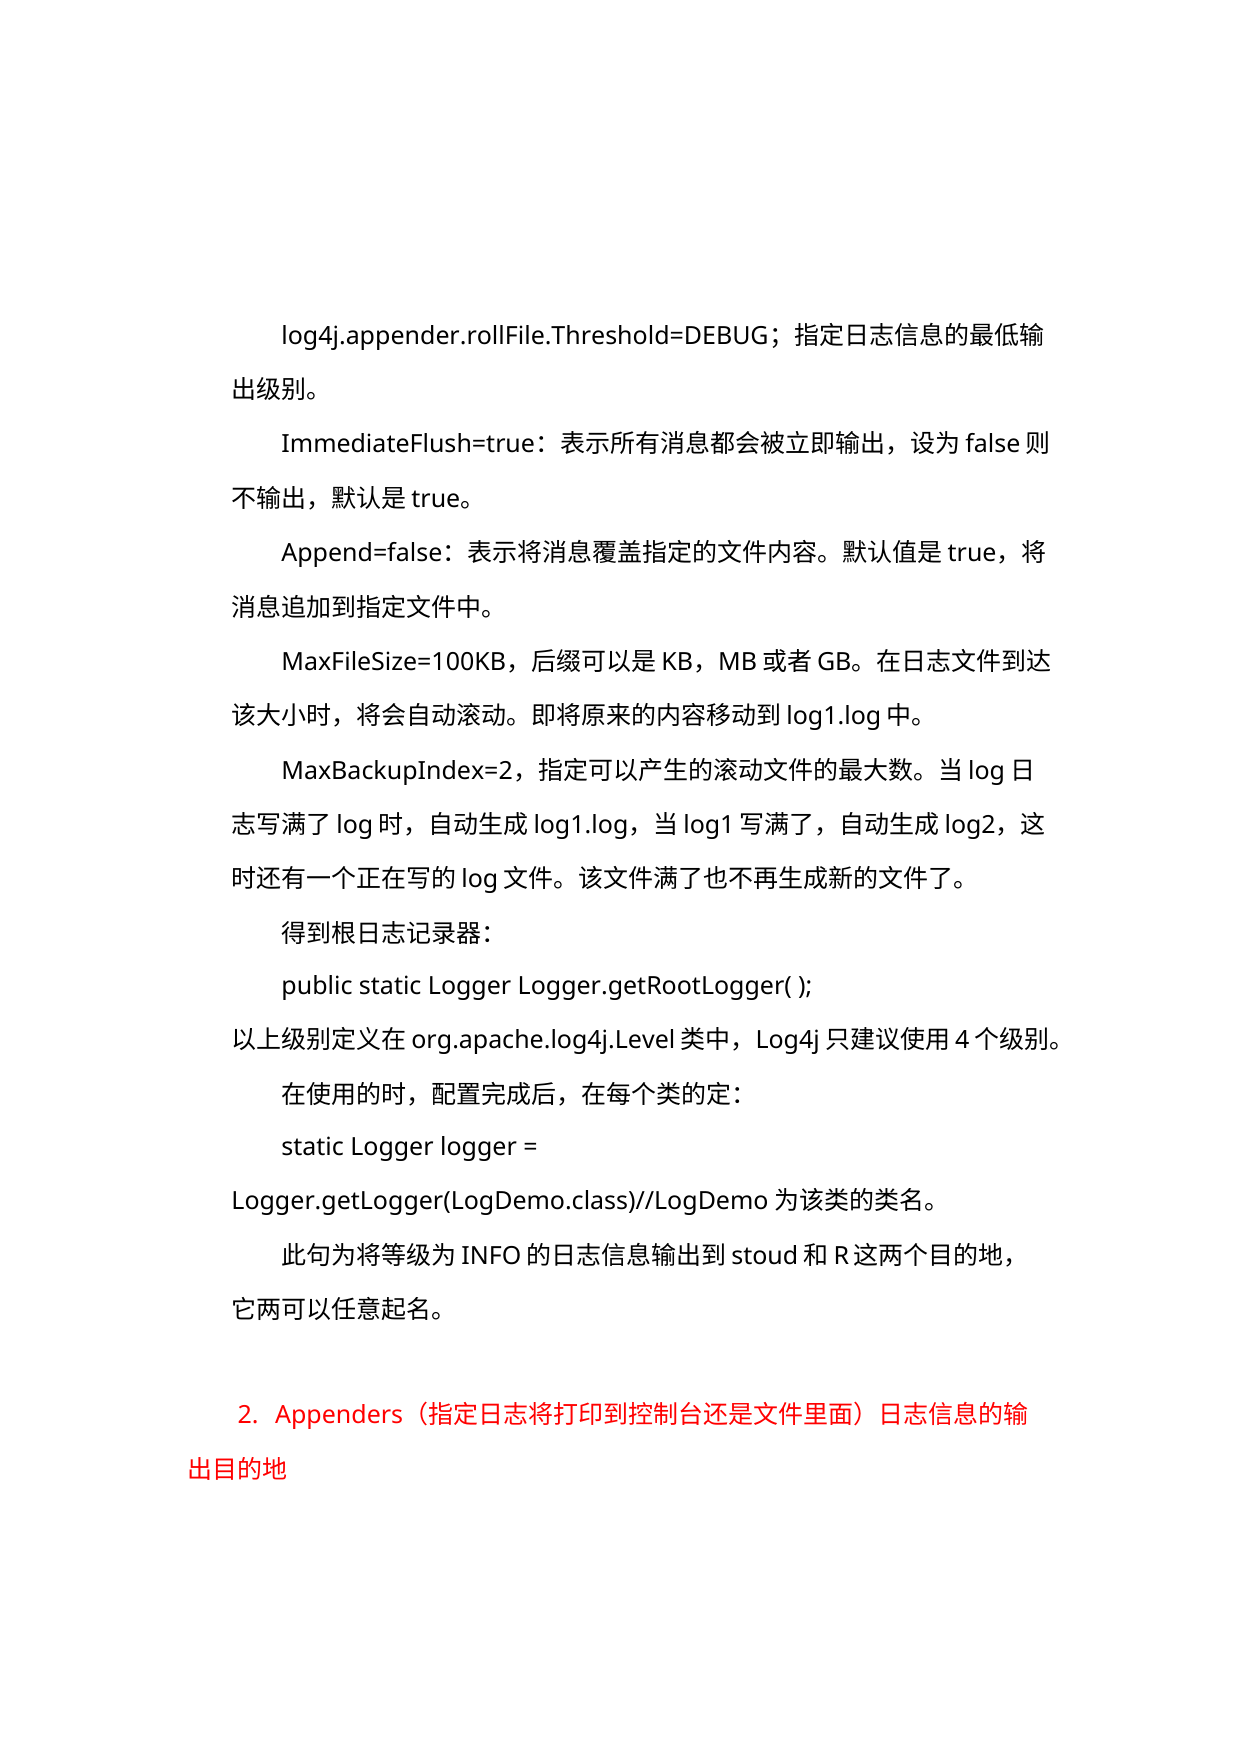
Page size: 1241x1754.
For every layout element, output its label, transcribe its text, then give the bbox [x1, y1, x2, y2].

text 此句为将等级为INFO的日志信息输出到stoud和R这两个目的地，它两可以任意起名。 [231, 1235, 1053, 1326]
text public static Logger Logger.getRootLogger( ); 以上级别定义在org.apache.log4j.Level类中，Log4j只建议使用4个级别。 [231, 968, 1053, 1056]
text 得到根日志记录器： [231, 913, 1053, 949]
text 在使用的时，配置完成后，在每个类的定： [231, 1074, 1053, 1110]
text ImmediateFlush=true：表示所有消息都会被立即输出，设为false则不输出，默认是true。 [231, 424, 1053, 514]
text MaxFileSize=100KB，后缀可以是KB，MB或者GB。在日志文件到达该大小时，将会自动滚动。即将原来的内容移动到log1.log中。 [231, 641, 1053, 732]
text MaxBackupIndex=2，指定可以产生的滚动文件的最大数。当log日志写满了log时，自动生成log1.log，当log1写满了，自动生成log2，这时还有一个正在写的log文件。该文件满了也不再生成新的文件了。 [231, 750, 1053, 895]
list Appenders（指定日志将打印到控制台还是文件里面）日志信息的输出目的地 [187, 1395, 1053, 1486]
text static Logger logger = Logger.getLogger(LogDemo.class)//LogDemo为该类的类名。 [231, 1128, 1053, 1217]
text Append=false：表示将消息覆盖指定的文件内容。默认值是true，将消息追加到指定文件中。 [231, 533, 1053, 623]
text log4j.appender.rollFile.Threshold=DEBUG；指定日志信息的最低输出级别。 [231, 315, 1053, 406]
